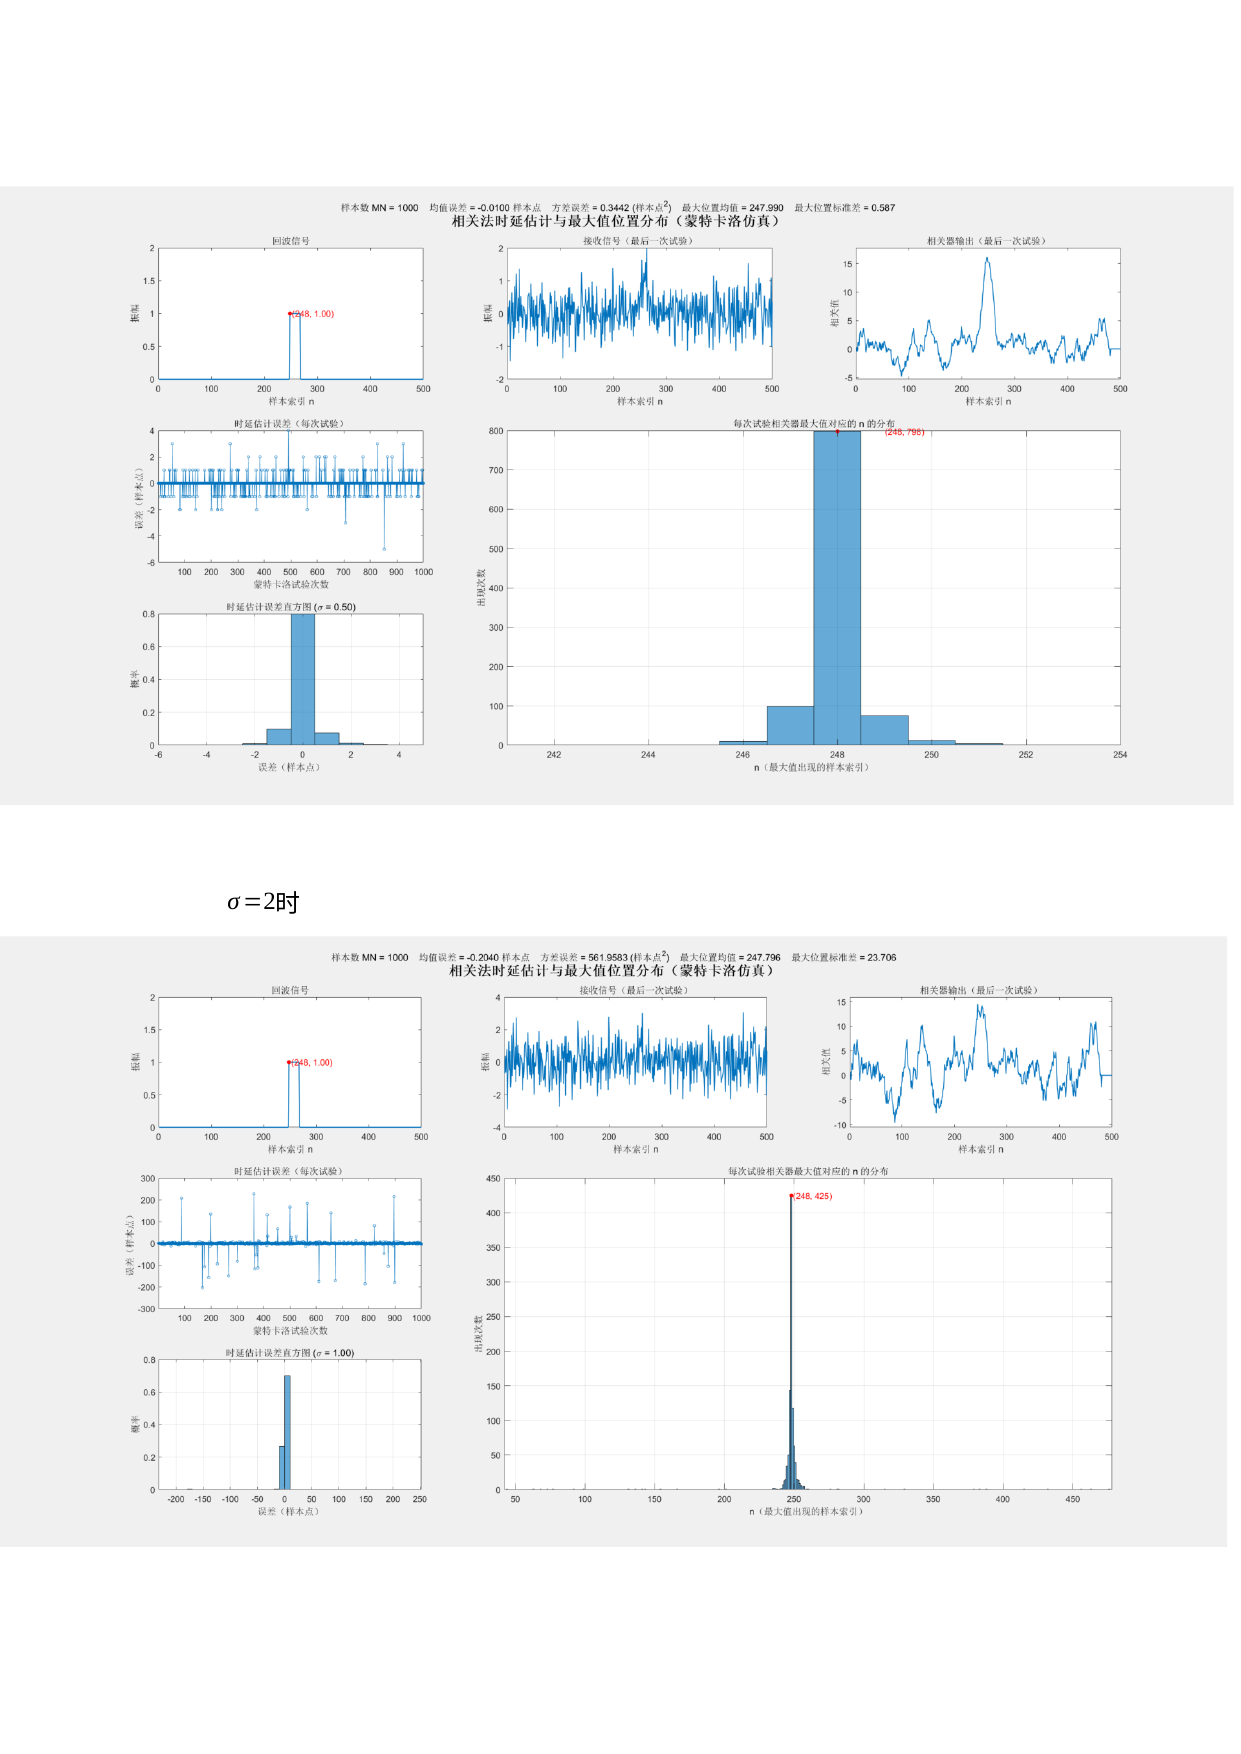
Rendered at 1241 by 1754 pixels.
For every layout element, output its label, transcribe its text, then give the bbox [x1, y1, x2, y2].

picture [0, 186, 1234, 805]
text 时 [177, 869, 1087, 934]
picture [0, 936, 1228, 1547]
